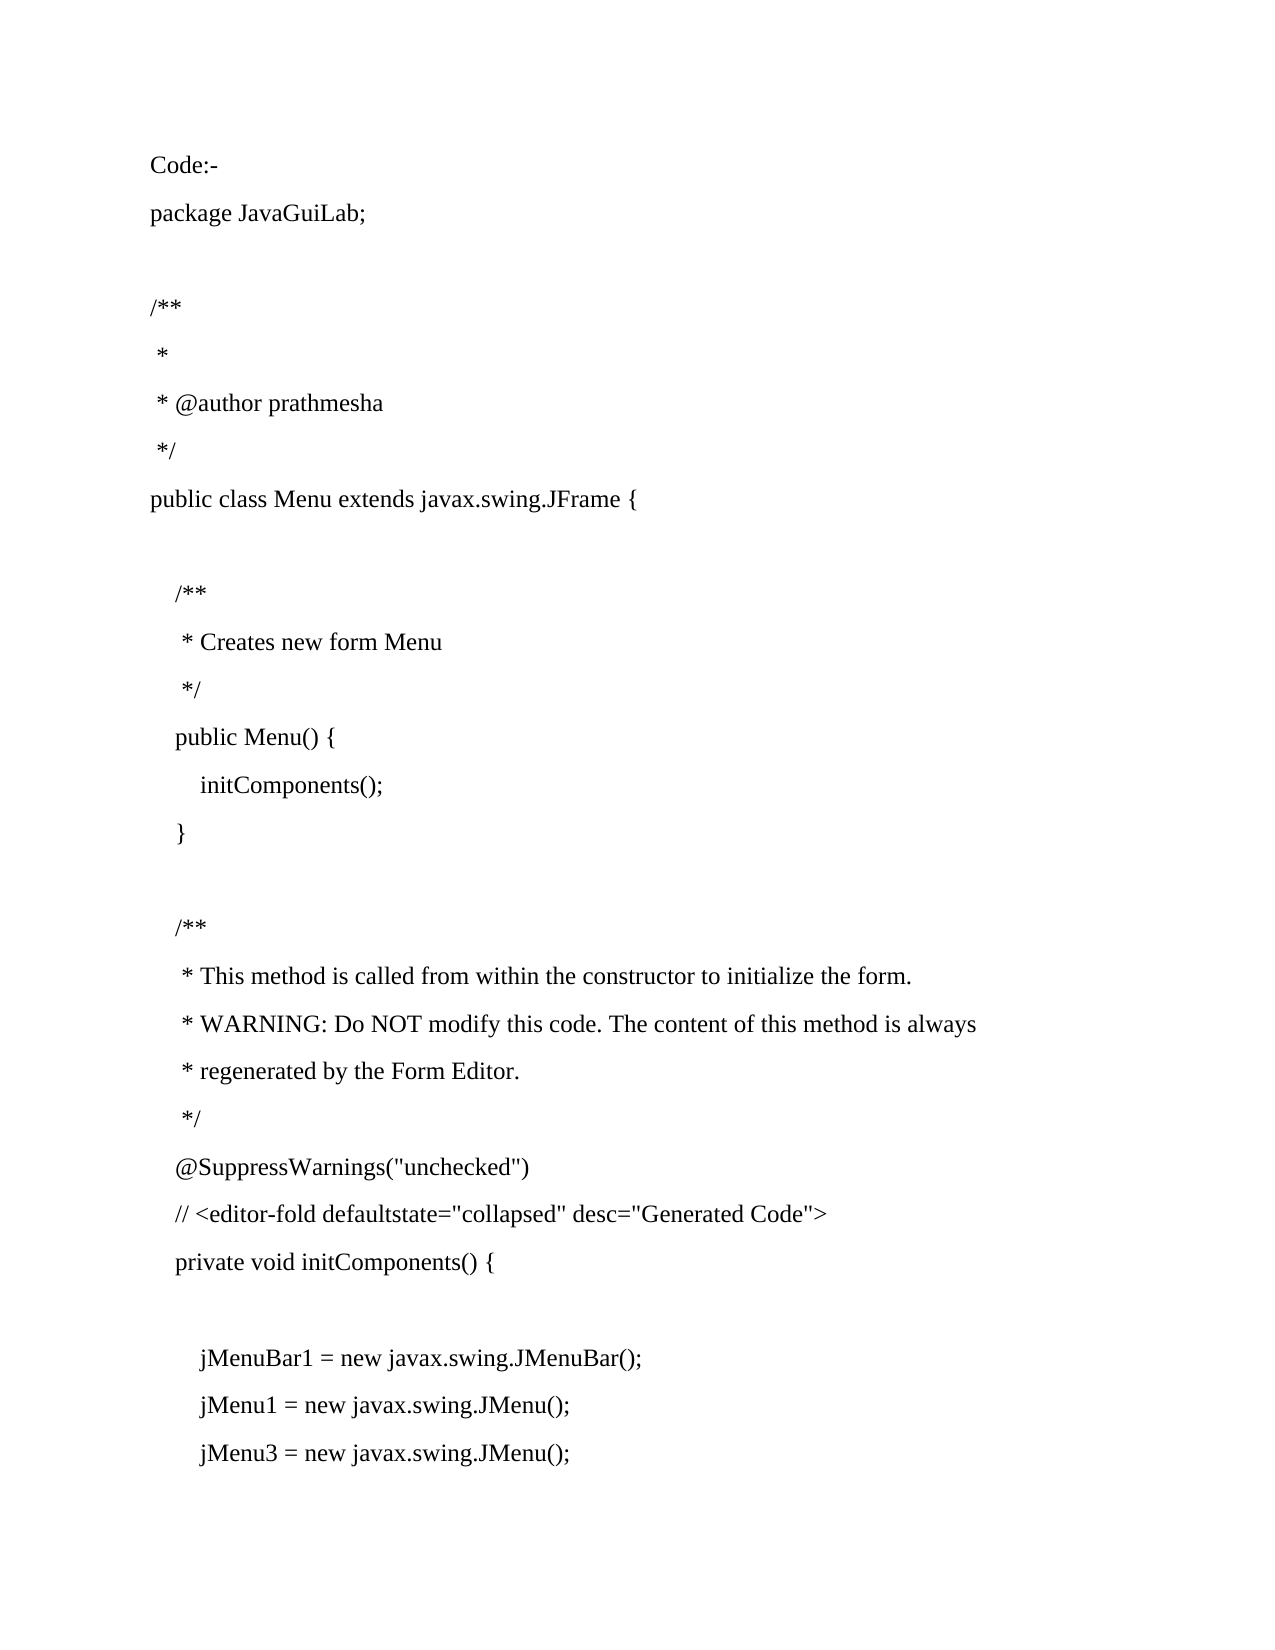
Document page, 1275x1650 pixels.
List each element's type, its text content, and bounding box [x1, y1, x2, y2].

text } [150, 818, 1125, 847]
text * regenerated by the Form Editor. [150, 1056, 1125, 1085]
text Code:- [150, 150, 1125, 179]
text * @author prathmesha [150, 388, 1125, 417]
text @SuppressWarnings("unchecked") [150, 1152, 1125, 1181]
text jMenu3 = new javax.swing.JMenu(); [150, 1438, 1125, 1467]
text jMenu1 = new javax.swing.JMenu(); [150, 1390, 1125, 1419]
text /** [150, 579, 1125, 608]
text // <editor-fold defaultstate="collapsed" desc="Generated Code"> [150, 1199, 1125, 1228]
text */ [150, 436, 1125, 465]
text */ [150, 1104, 1125, 1133]
text */ [150, 675, 1125, 703]
text * [150, 341, 1125, 369]
text * Creates new form Menu [150, 627, 1125, 656]
text public class Menu extends javax.swing.JFrame { [150, 484, 1125, 513]
text package JavaGuiLab; [150, 198, 1125, 226]
text private void initComponents() { [150, 1247, 1125, 1276]
text initComponents(); [150, 770, 1125, 799]
text * WARNING: Do NOT modify this code. The content of this method is always [150, 1009, 1125, 1037]
text jMenuBar1 = new javax.swing.JMenuBar(); [150, 1343, 1125, 1371]
text /** [150, 913, 1125, 942]
text /** [150, 293, 1125, 322]
text * This method is called from within the constructor to initialize the form. [150, 961, 1125, 990]
text public Menu() { [150, 722, 1125, 751]
